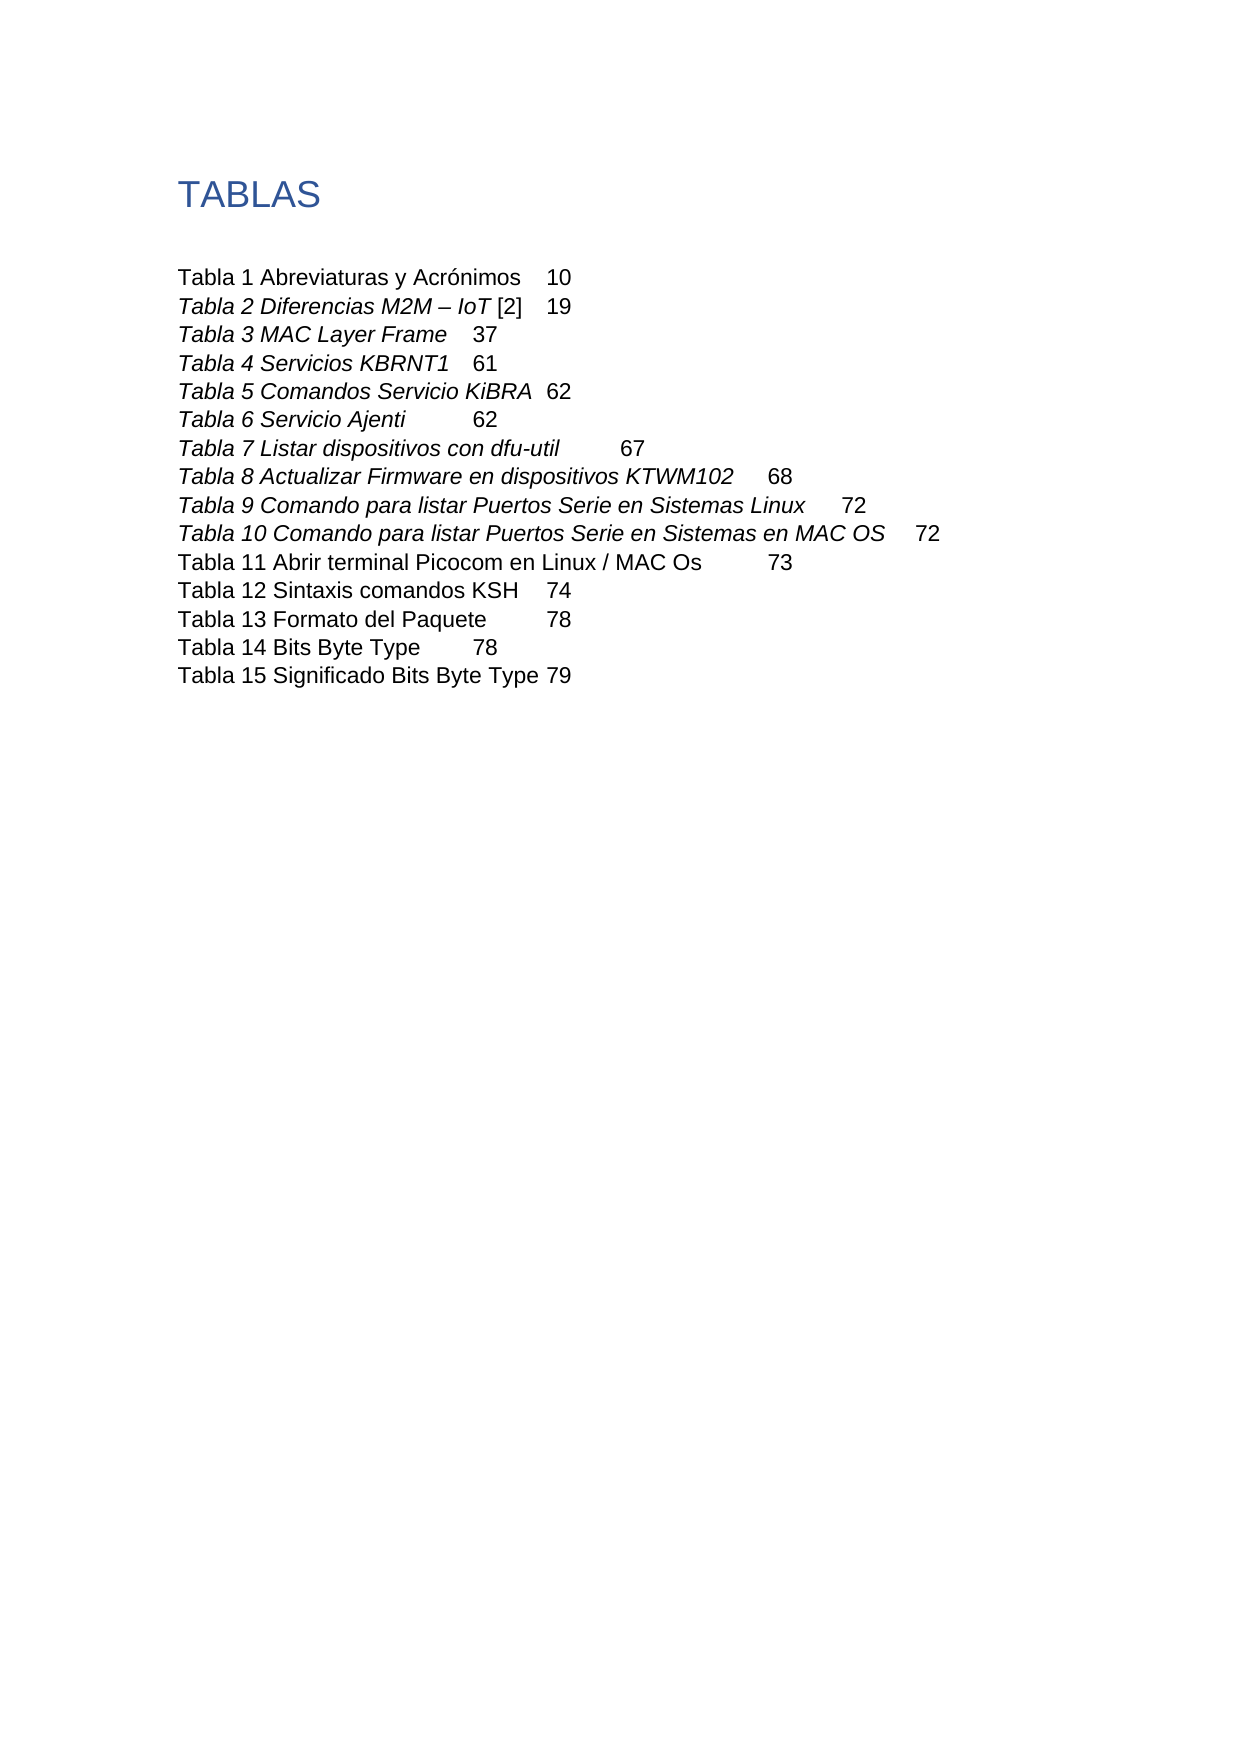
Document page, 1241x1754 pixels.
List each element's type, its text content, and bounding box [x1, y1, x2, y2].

text Tabla 15 Significado Bits Byte Type 79 [177, 662, 1063, 689]
text Tabla 8 Actualizar Firmware en dispositivos KTWM102 68 [177, 463, 1063, 490]
text Tabla 11 Abrir terminal Picocom en Linux / MAC Os 73 [177, 549, 1063, 575]
text Tabla 13 Formato del Paquete 78 [177, 606, 1063, 632]
subtitle TABLAS [177, 173, 1063, 216]
text Tabla 1 Abreviaturas y Acrónimos 10 [177, 264, 1063, 291]
text Tabla 3 MAC Layer Frame 37 [177, 321, 1063, 347]
text Tabla 2 Diferencias M2M – IoT [2] 19 [177, 293, 1063, 319]
text Tabla 7 Listar dispositivos con dfu-util 67 [177, 435, 1063, 461]
text Tabla 12 Sintaxis comandos KSH 74 [177, 577, 1063, 603]
text Tabla 9 Comando para listar Puertos Serie en Sistemas Linux 72 [177, 492, 1063, 518]
text Tabla 14 Bits Byte Type 78 [177, 634, 1063, 660]
text Tabla 6 Servicio Ajenti 62 [177, 406, 1063, 433]
text Tabla 5 Comandos Servicio KiBRA 62 [177, 378, 1063, 404]
text Tabla 4 Servicios KBRNT1 61 [177, 349, 1063, 376]
text Tabla 10 Comando para listar Puertos Serie en Sistemas en MAC OS 72 [177, 520, 1063, 547]
